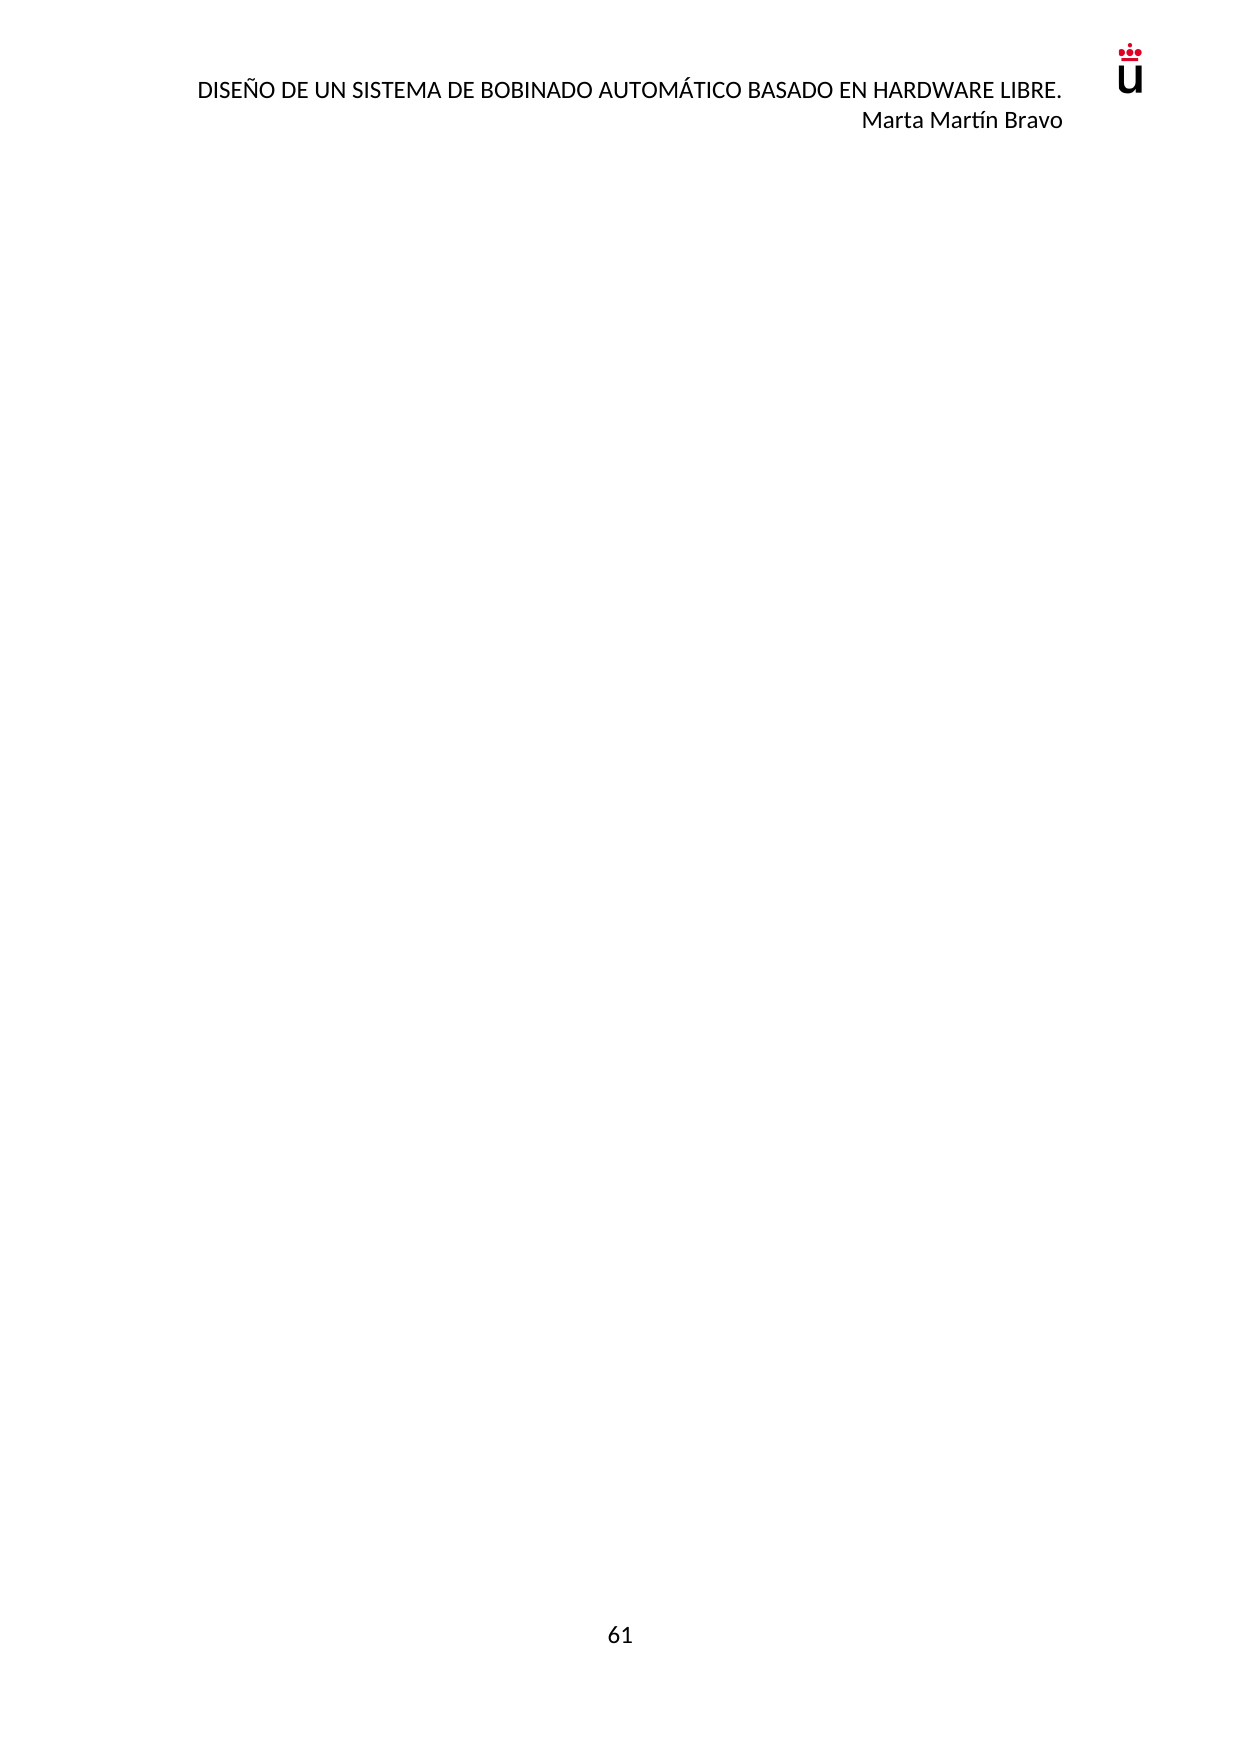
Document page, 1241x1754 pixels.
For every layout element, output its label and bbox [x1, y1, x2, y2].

picture [1118, 43, 1146, 95]
